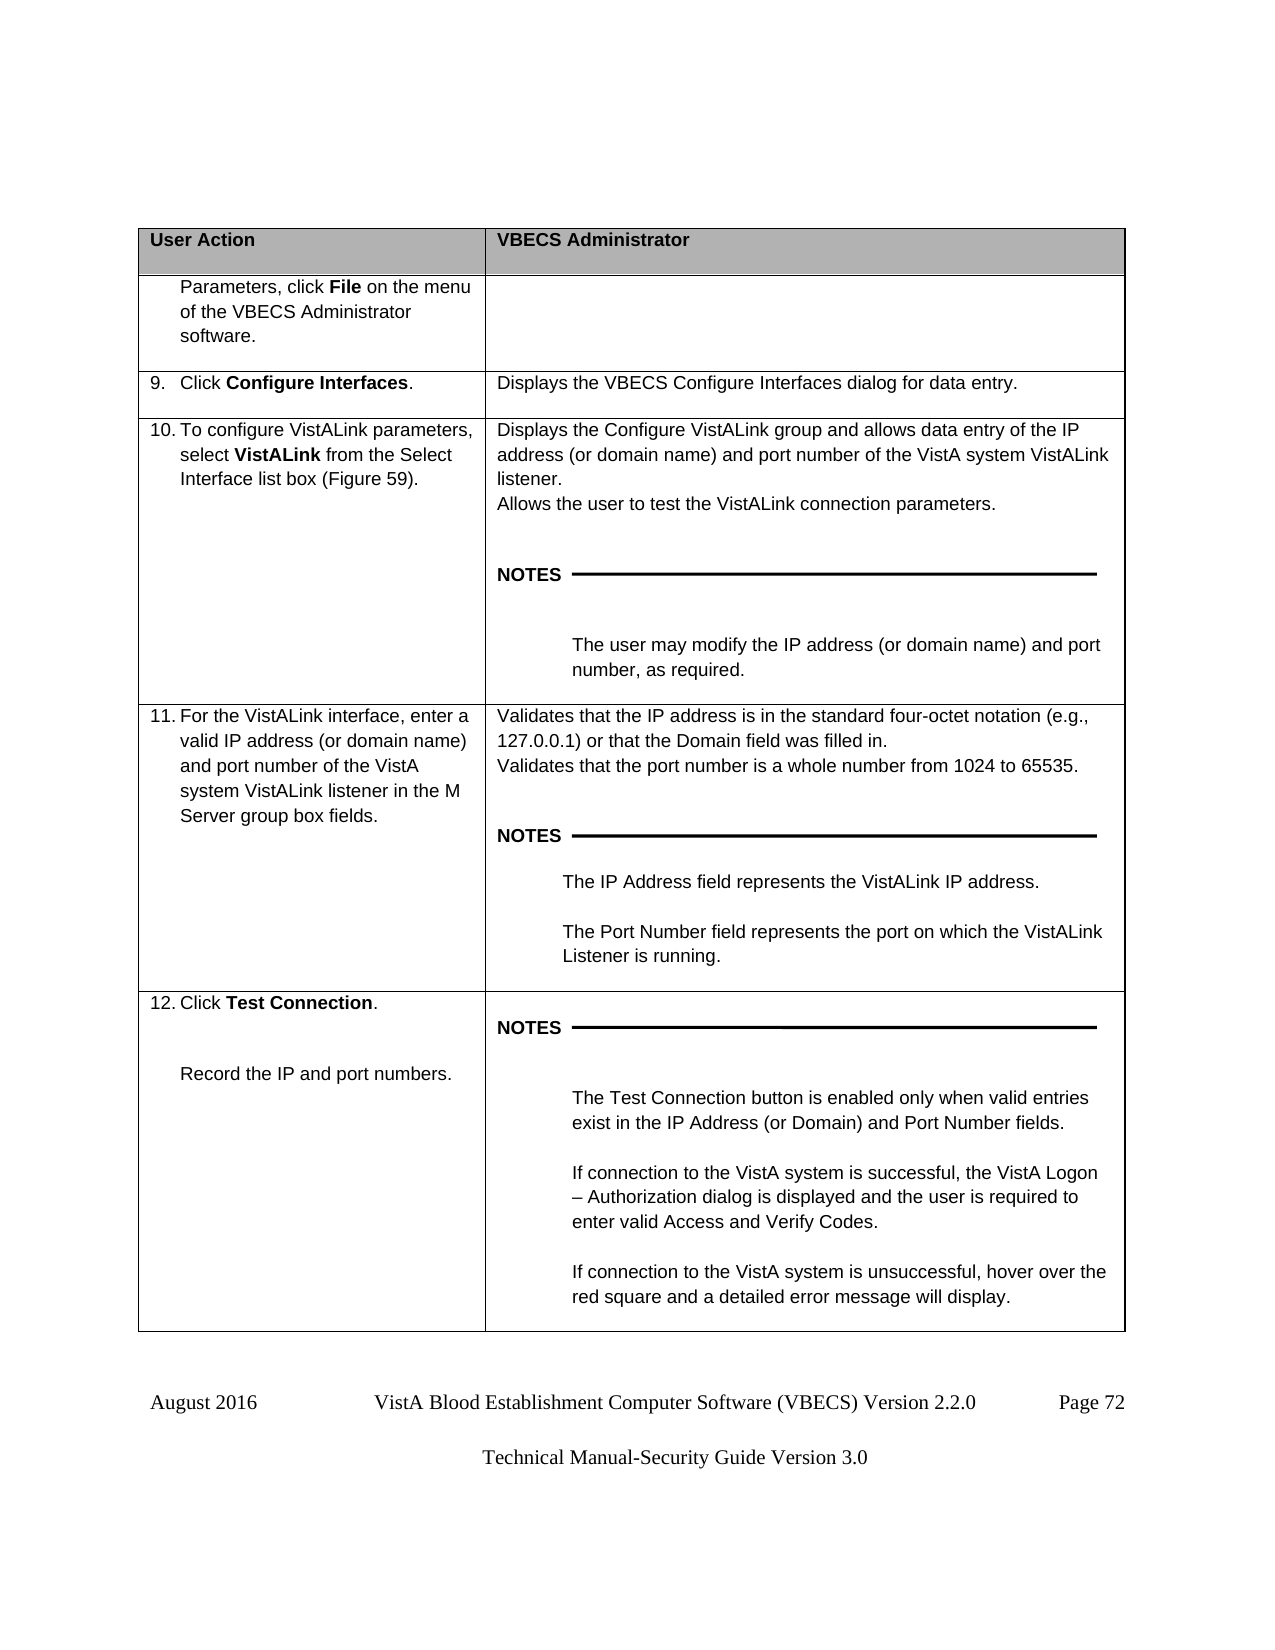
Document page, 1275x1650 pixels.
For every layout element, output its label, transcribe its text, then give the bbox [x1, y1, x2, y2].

table_cell NOTES The Test Connection button is enabled only when valid entries exist in the IP Address (or Domain) and Port Number fields. If connection to the VistA system is successful, the VistA Logon – Authorization dialog is displayed and the user is required to enter valid Access and Verify Codes. If connection to the VistA system is unsuccessful, hover over the red square and a detailed error message will display. [486, 992, 1124, 1331]
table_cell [486, 276, 1124, 371]
table_header User Action [139, 229, 485, 274]
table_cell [139, 276, 485, 371]
table_header VBECS Administrator [486, 229, 1124, 274]
table_cell Displays the Configure VistALink group and allows data entry of the IP address (or domain name) and port number of the VistA system VistALink listener. Allows the user to test the VistALink connection parameters. NOTES The user may modify the IP address (or domain name) and port number, as required. [486, 419, 1124, 704]
table_cell To configure VistALink parameters, select VistALink from the Select Interface list box (Figure 59). [139, 419, 485, 704]
table_cell Validates that the IP address is in the standard four-octet notation (e.g., 127.0.0.1) or that the Domain field was filled in. Validates that the port number is a whole number from 1024 to 65535. NOTES The IP Address field represents the VistALink IP address. The Port Number field represents the port on which the VistALink Listener is running. [486, 705, 1124, 991]
table_cell For the VistALink interface, enter a valid IP address (or domain name) and port number of the VistA system VistALink listener in the M Server group box fields. [139, 705, 485, 991]
table_cell Click Configure Interfaces. [139, 372, 485, 417]
table_cell Click Test Connection. Record the IP and port numbers. [139, 992, 485, 1331]
table_cell Displays the VBECS Configure Interfaces dialog for data entry. [486, 372, 1124, 417]
